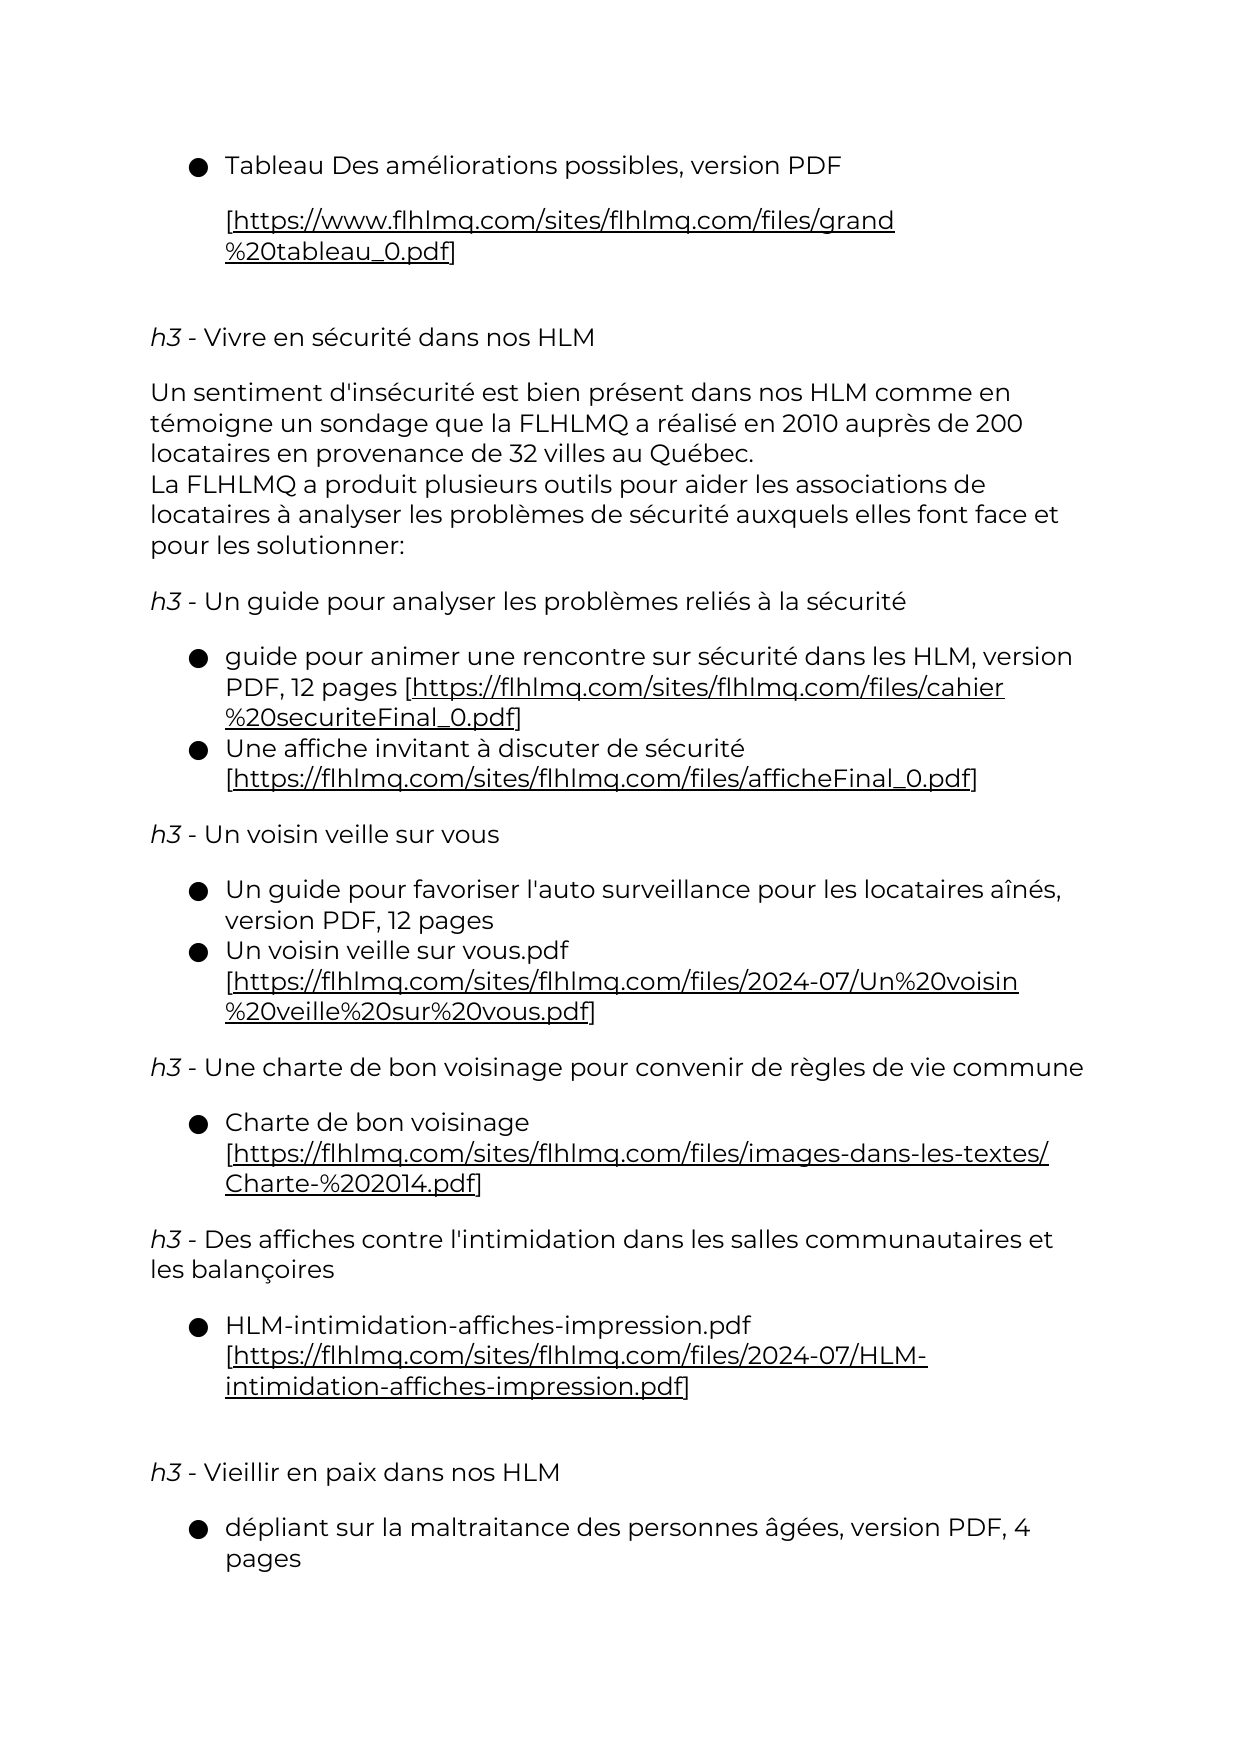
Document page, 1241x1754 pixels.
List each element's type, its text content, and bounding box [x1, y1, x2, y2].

text h3 - Des affiches contre l'intimidation dans les salles communautaires et les balançoires [150, 1224, 1090, 1285]
list Une affiche invitant à discuter de sécurité [https://flhlmq.com/sites/flhlmq.com/files/afficheFinal_0.pdf] [187, 733, 1090, 794]
list HLM-intimidation-affiches-impression.pdf [https://flhlmq.com/sites/flhlmq.com/files/2024-07/HLM-intimidation-affiches-impression.pdf] [187, 1310, 1090, 1402]
list guide pour animer une rencontre sur sécurité dans les HLM, version PDF, 12 pages [https://flhlmq.com/sites/flhlmq.com/files/cahier%20securiteFinal_0.pdf] [187, 641, 1090, 733]
text Un sentiment d'insécurité est bien présent dans nos HLM comme en témoigne un sondage que la FLHLMQ a réalisé en 2010 auprès de 200 locataires en provenance de 32 villes au Québec. La FLHLMQ a produit plusieurs outils pour aider les associations de locataires à analyser les problèmes de sécurité auxquels elles font face et pour les solutionner: [150, 378, 1090, 561]
list Un voisin veille sur vous.pdf [https://flhlmq.com/sites/flhlmq.com/files/2024-07/Un%20voisin%20veille%20sur%20vous.pdf] [187, 935, 1090, 1027]
list Un guide pour favoriser l'auto surveillance pour les locataires aînés, version PDF, 12 pages [187, 874, 1090, 935]
text h3 - Un guide pour analyser les problèmes reliés à la sécurité [150, 586, 1090, 616]
text h3 - Vieillir en paix dans nos HLM [150, 1457, 1090, 1488]
text h3 - Un voisin veille sur vous [150, 819, 1090, 849]
text h3 - Une charte de bon voisinage pour convenir de règles de vie commune [150, 1052, 1090, 1082]
list dépliant sur la maltraitance des personnes âgées, version PDF, 4 pages [187, 1513, 1090, 1574]
list Tableau Des améliorations possibles, version PDF [187, 150, 1090, 181]
text h3 - Vivre en sécurité dans nos HLM [150, 322, 1090, 353]
list Charte de bon voisinage [https://flhlmq.com/sites/flhlmq.com/files/images-dans-les-textes/Charte-%202014.pdf] [187, 1107, 1090, 1199]
text [https://www.flhlmq.com/sites/flhlmq.com/files/grand%20tableau_0.pdf] [225, 206, 1090, 267]
